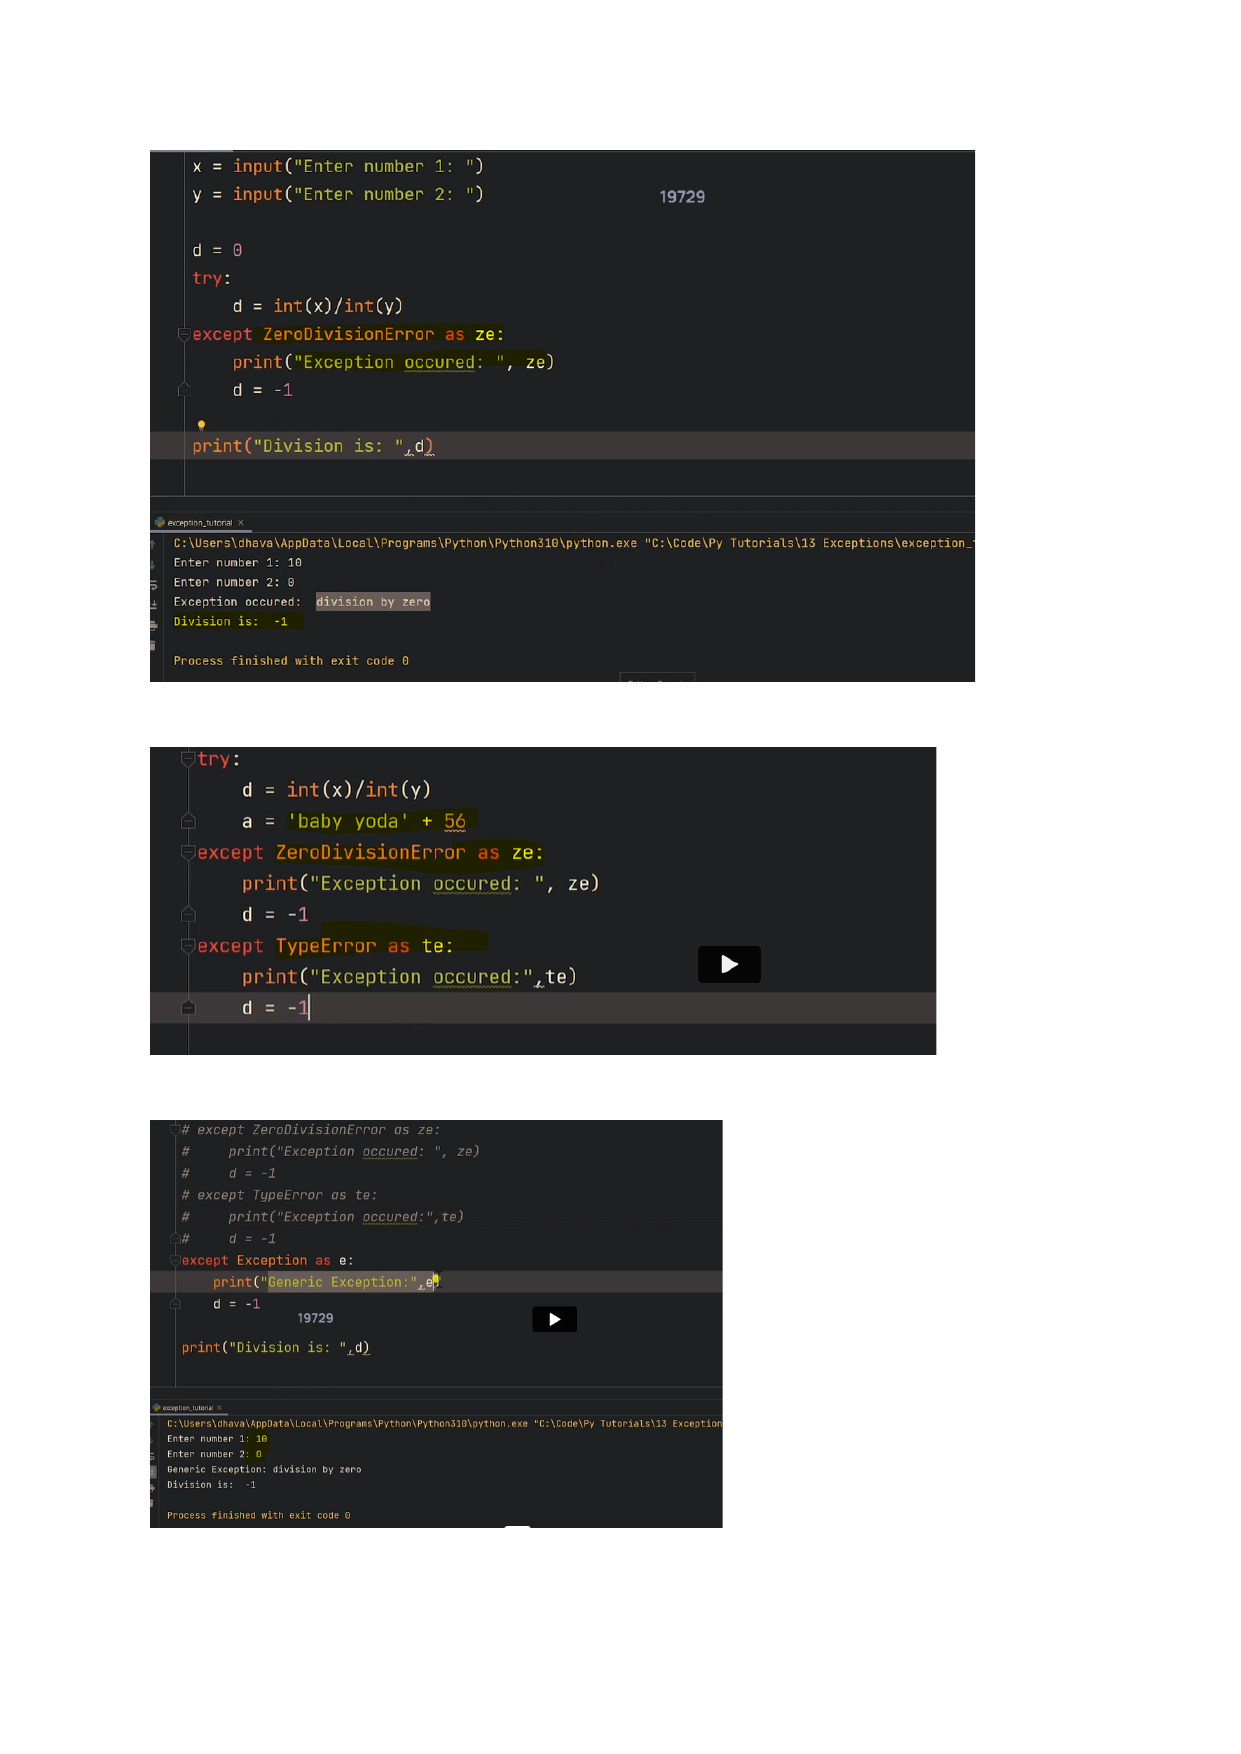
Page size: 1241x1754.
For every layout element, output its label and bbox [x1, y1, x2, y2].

picture [150, 150, 976, 682]
picture [150, 747, 937, 1055]
picture [150, 1120, 723, 1528]
